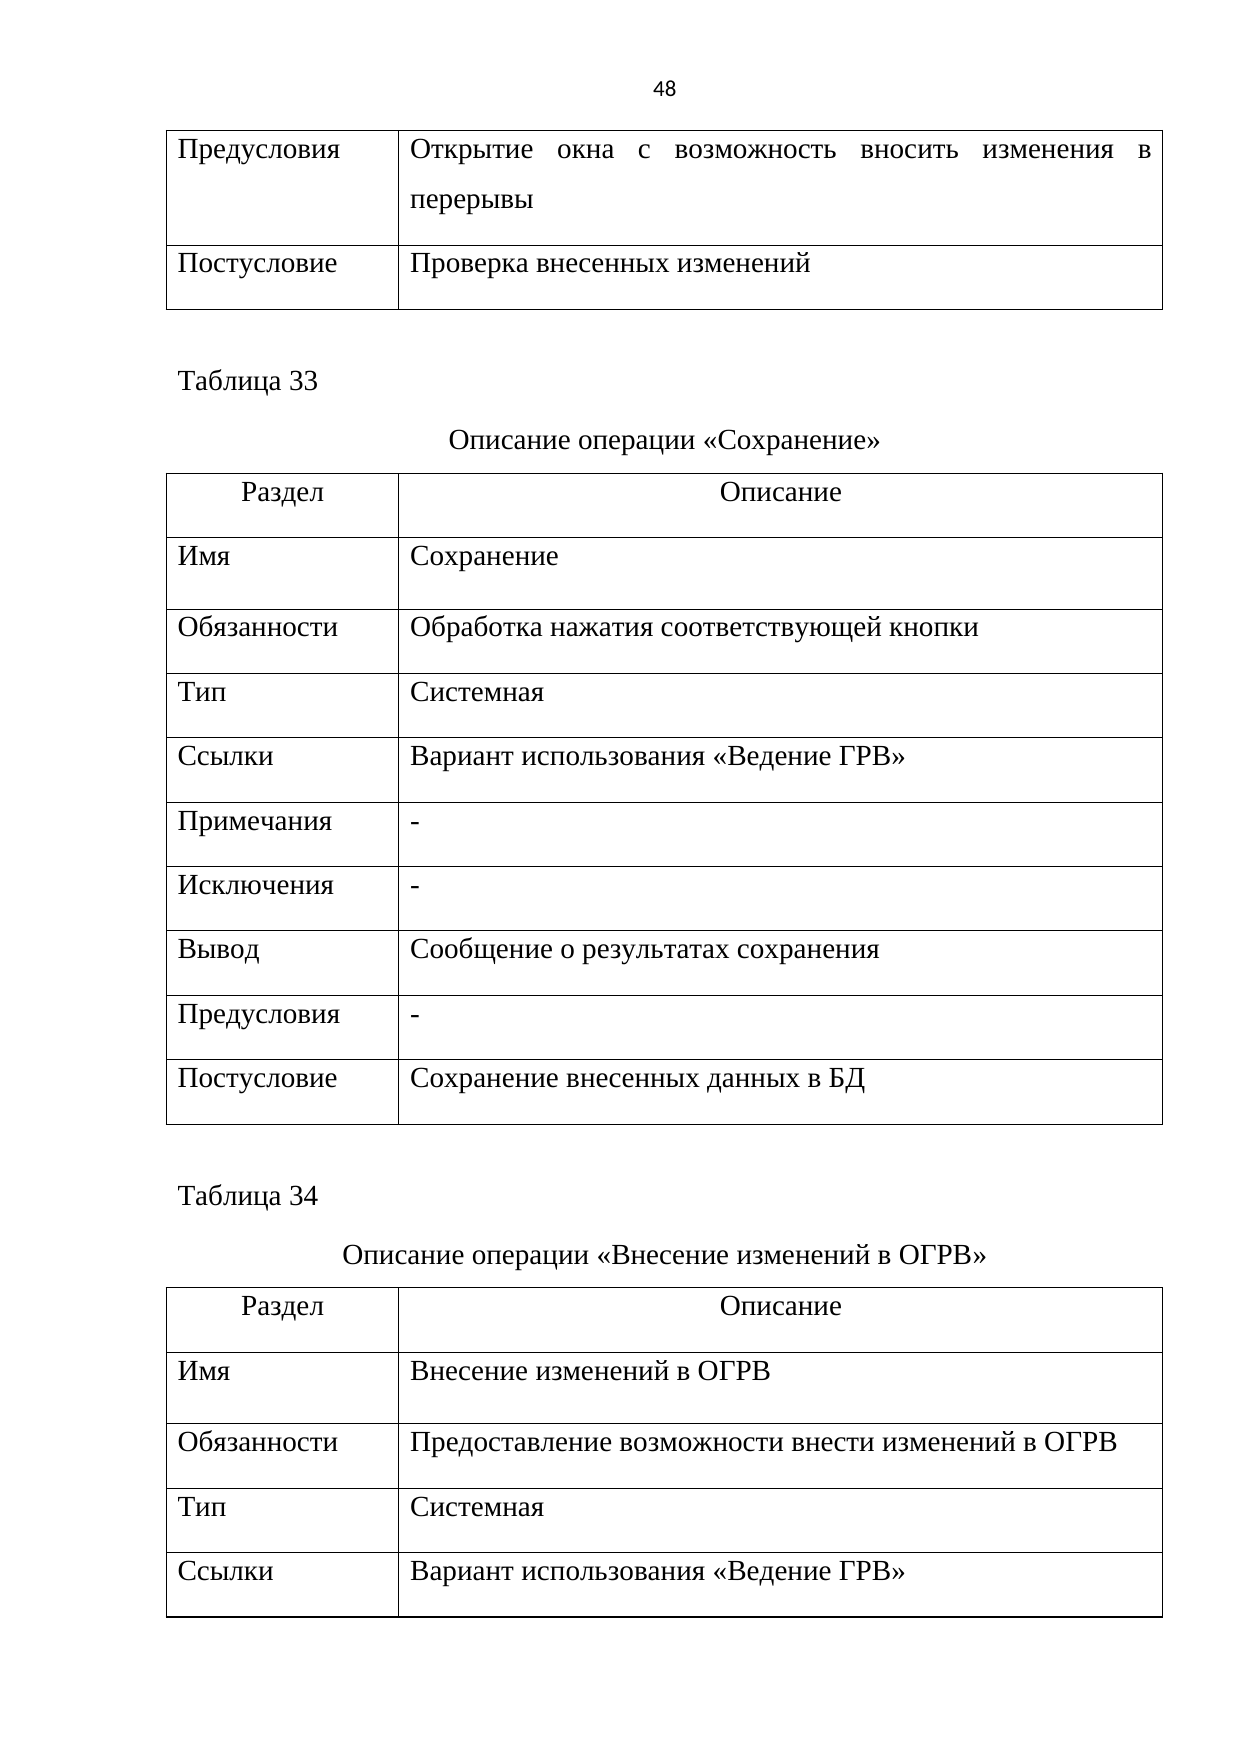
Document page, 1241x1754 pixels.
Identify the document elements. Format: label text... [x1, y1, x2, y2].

table_cell Сохранение внесенных данных в БД [399, 1060, 1162, 1123]
table_cell - [399, 803, 1162, 866]
table_cell Проверка внесенных изменений [399, 246, 1162, 309]
table_cell Тип [167, 1489, 398, 1552]
table_cell Сохранение [399, 538, 1162, 608]
table_cell Тип [167, 674, 398, 737]
table_cell Обязанности [167, 610, 398, 673]
text Таблица 34 [177, 1178, 1152, 1211]
table_cell Ссылки [167, 1553, 398, 1616]
table_cell Имя [167, 1353, 398, 1423]
table_cell Системная [399, 1489, 1162, 1552]
table_cell Открытие окна с возможность вносить изменения в перерывы [399, 131, 1162, 244]
table_cell Обязанности [167, 1424, 398, 1488]
table_cell Постусловие [167, 1060, 398, 1123]
table_cell Обработка нажатия соответствующей кнопки [399, 610, 1162, 673]
table_cell Сообщение о результатах сохранения [399, 931, 1162, 995]
table_header Раздел [167, 1288, 398, 1352]
table_cell Предусловия [167, 996, 398, 1059]
table_cell - [399, 867, 1162, 930]
table_cell Системная [399, 674, 1162, 737]
table_cell Вывод [167, 931, 398, 995]
table_cell Исключения [167, 867, 398, 930]
text Таблица 33 [177, 363, 1152, 396]
table_header Описание [399, 1288, 1162, 1352]
table_cell Предоставление возможности внести изменений в ОГРВ [399, 1424, 1162, 1488]
text Описание операции «Внесение изменений в ОГРВ» [177, 1237, 1152, 1271]
text Описание операции «Сохранение» [177, 422, 1152, 456]
table_cell Постусловие [167, 246, 398, 309]
table_cell - [399, 996, 1162, 1059]
table_cell Имя [167, 538, 398, 608]
table_cell Ссылки [167, 738, 398, 802]
table_header Раздел [167, 474, 398, 537]
table_header Описание [399, 474, 1162, 537]
table_cell Внесение изменений в ОГРВ [399, 1353, 1162, 1423]
table_cell Вариант использования «Ведение ГРВ» [399, 738, 1162, 802]
table_cell Предусловия [167, 131, 398, 244]
table_cell Примечания [167, 803, 398, 866]
table_cell Вариант использования «Ведение ГРВ» [399, 1553, 1162, 1616]
